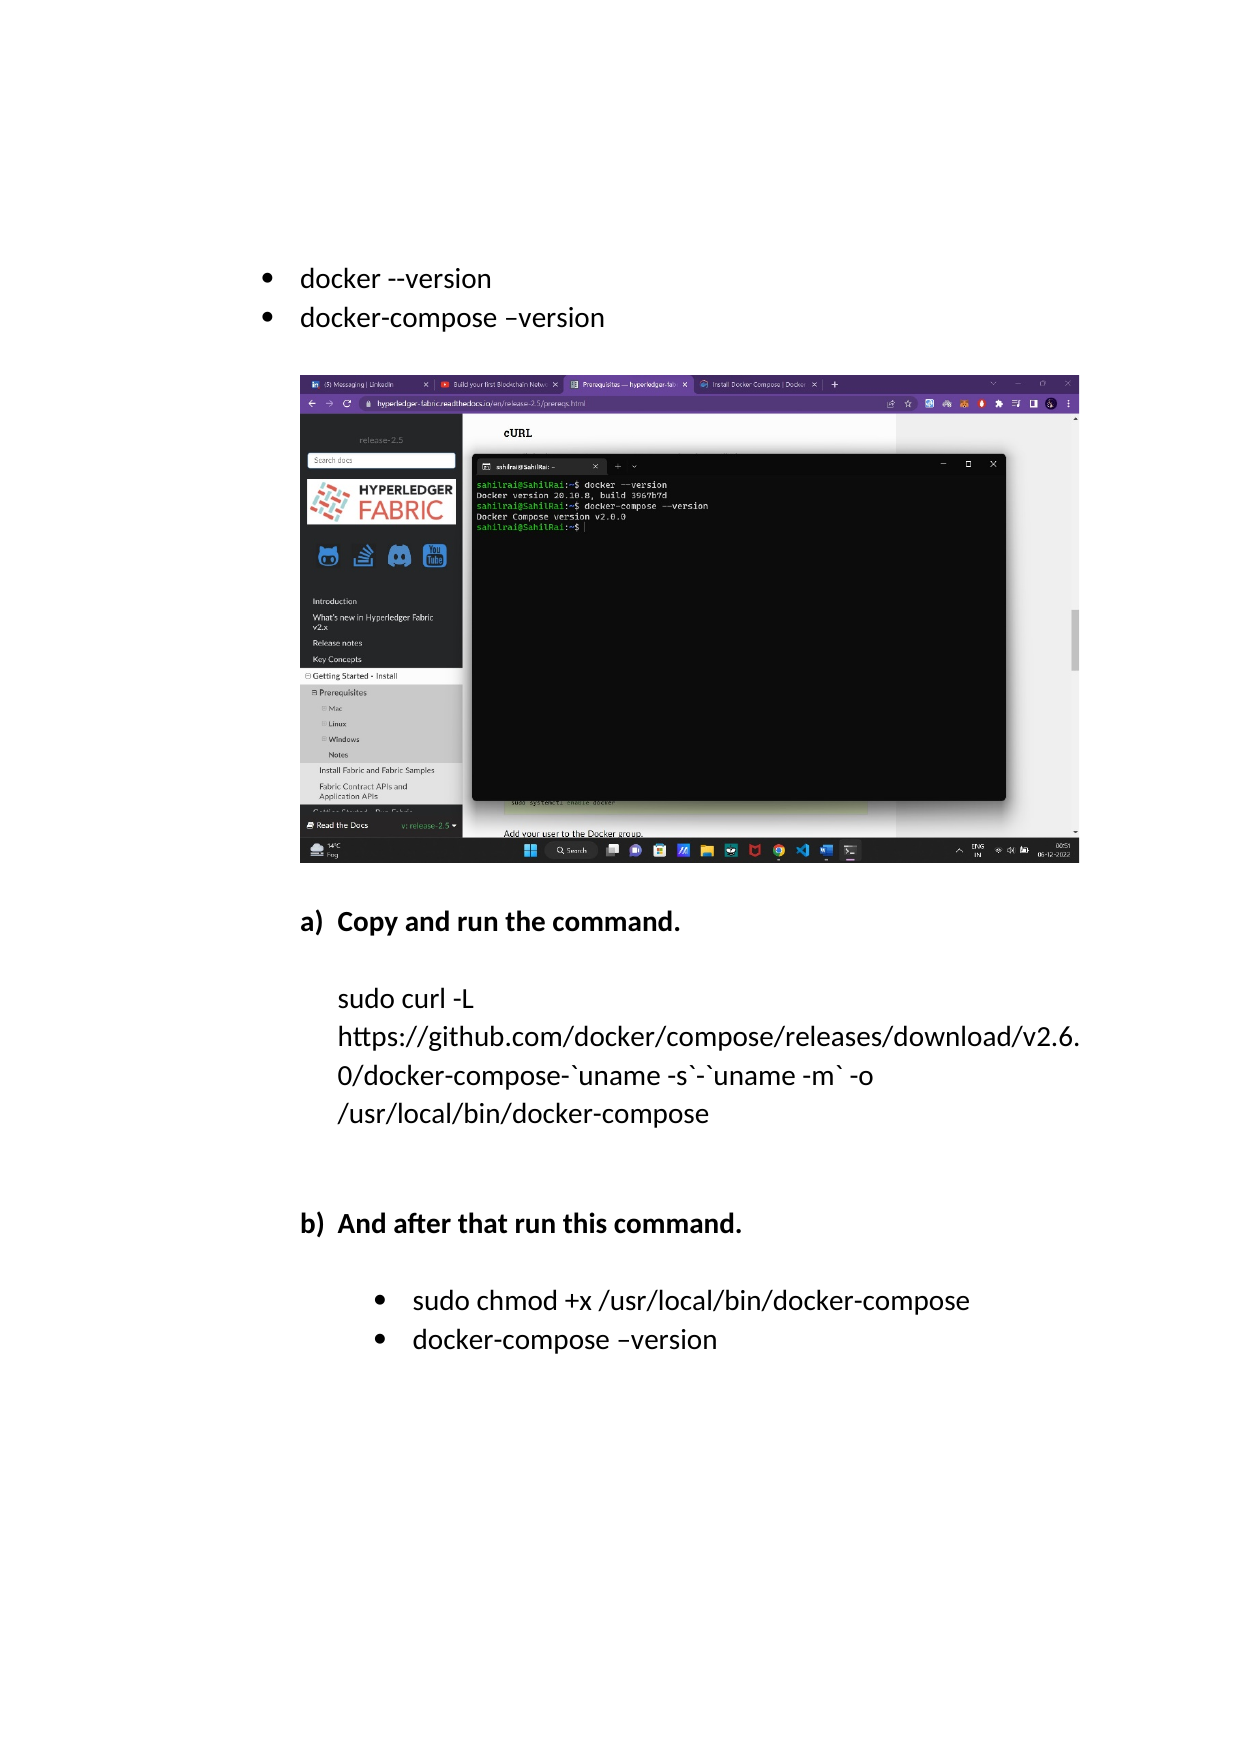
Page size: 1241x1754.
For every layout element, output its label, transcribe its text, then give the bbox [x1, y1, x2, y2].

list docker-compose –version [262, 299, 1090, 334]
list docker --version [262, 260, 1090, 296]
list Copy and run the command. [300, 903, 1090, 939]
picture [300, 375, 1080, 863]
list docker-compose –version [375, 1321, 1090, 1356]
list sudo chmod +x /usr/local/bin/docker-compose [375, 1282, 1090, 1318]
list sudo curl -L https://github.com/docker/compose/releases/download/v2.6.0/docker-compose-`uname -s`-`uname -m` -o /usr/local/bin/docker-compose [337, 980, 1090, 1131]
list And after that run this command. [300, 1206, 1090, 1241]
